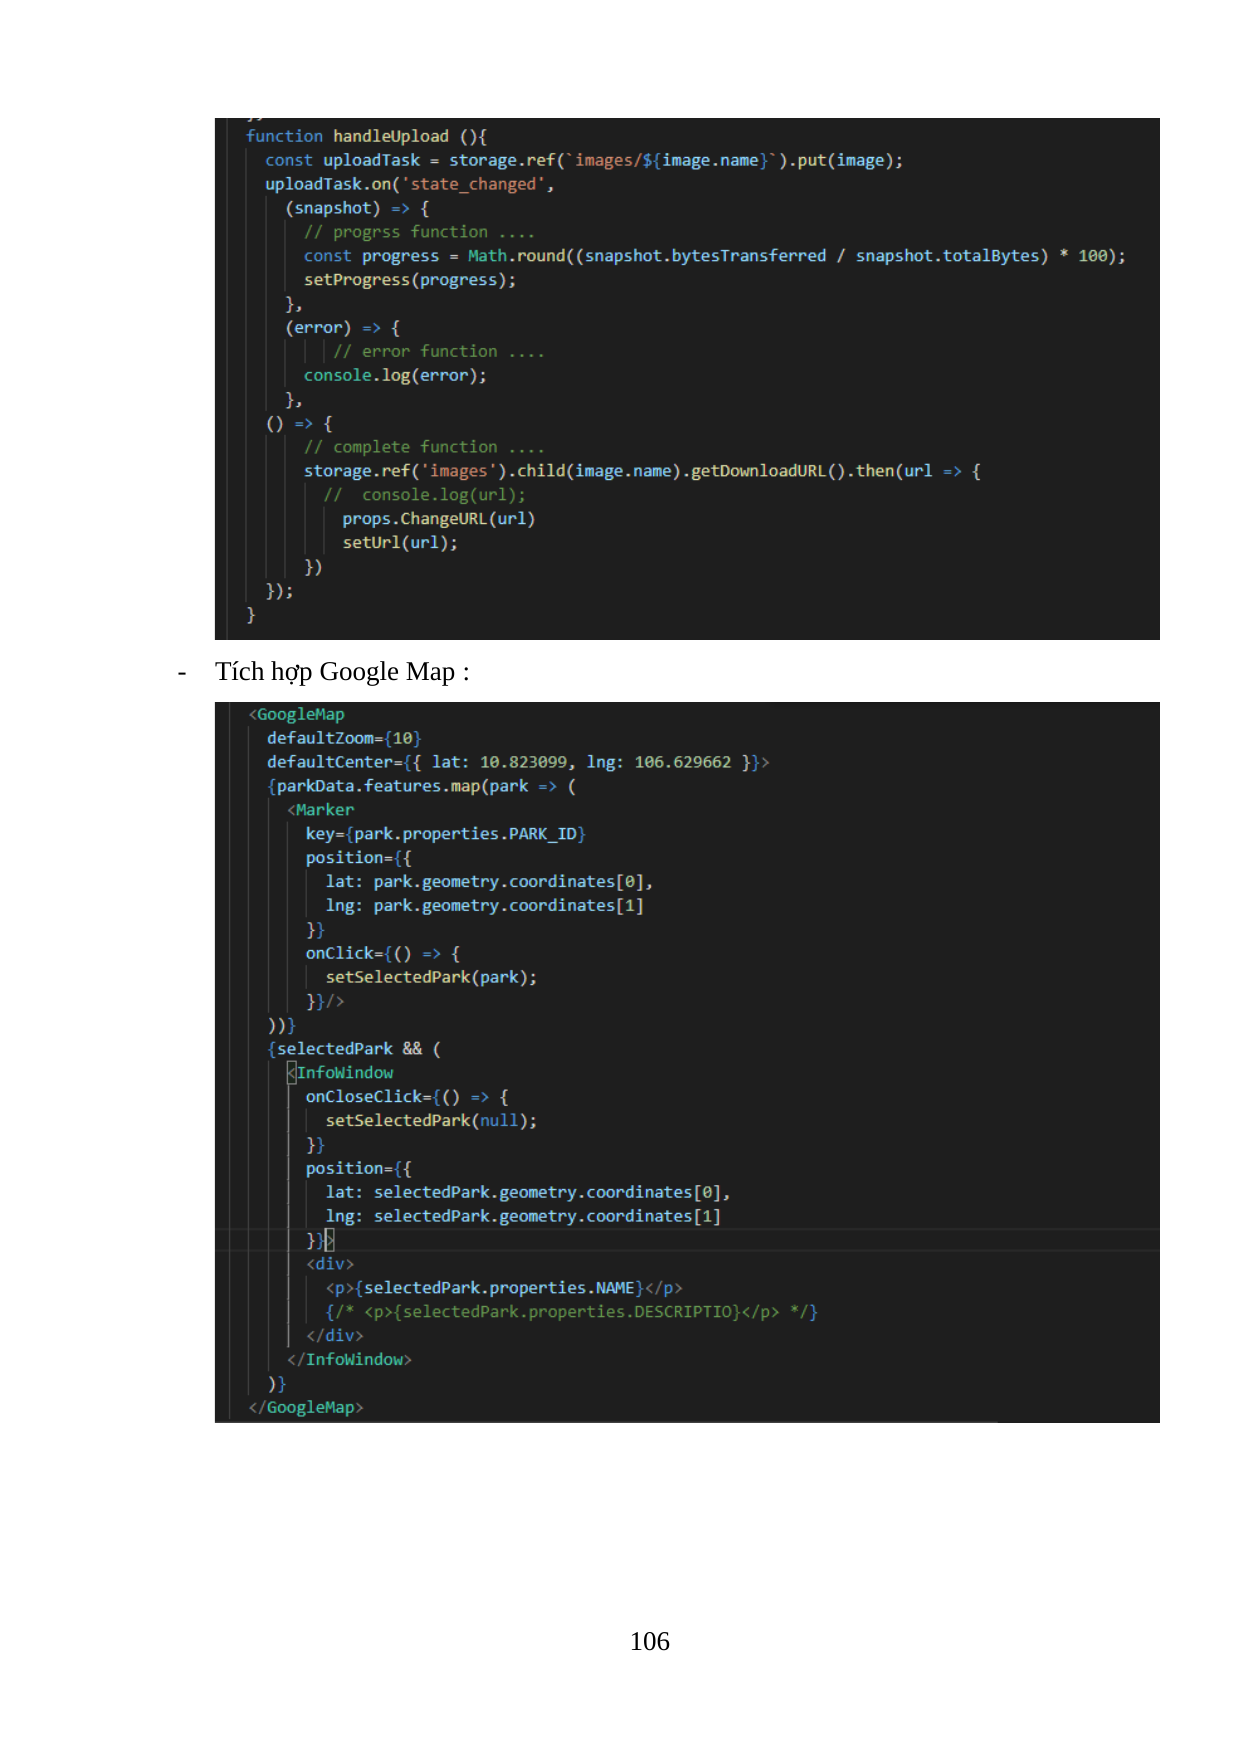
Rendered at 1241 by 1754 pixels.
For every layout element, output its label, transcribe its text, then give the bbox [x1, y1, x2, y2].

list Tích hợp Google Map : [177, 655, 1122, 686]
picture [214, 702, 1160, 1423]
picture [214, 118, 1160, 640]
